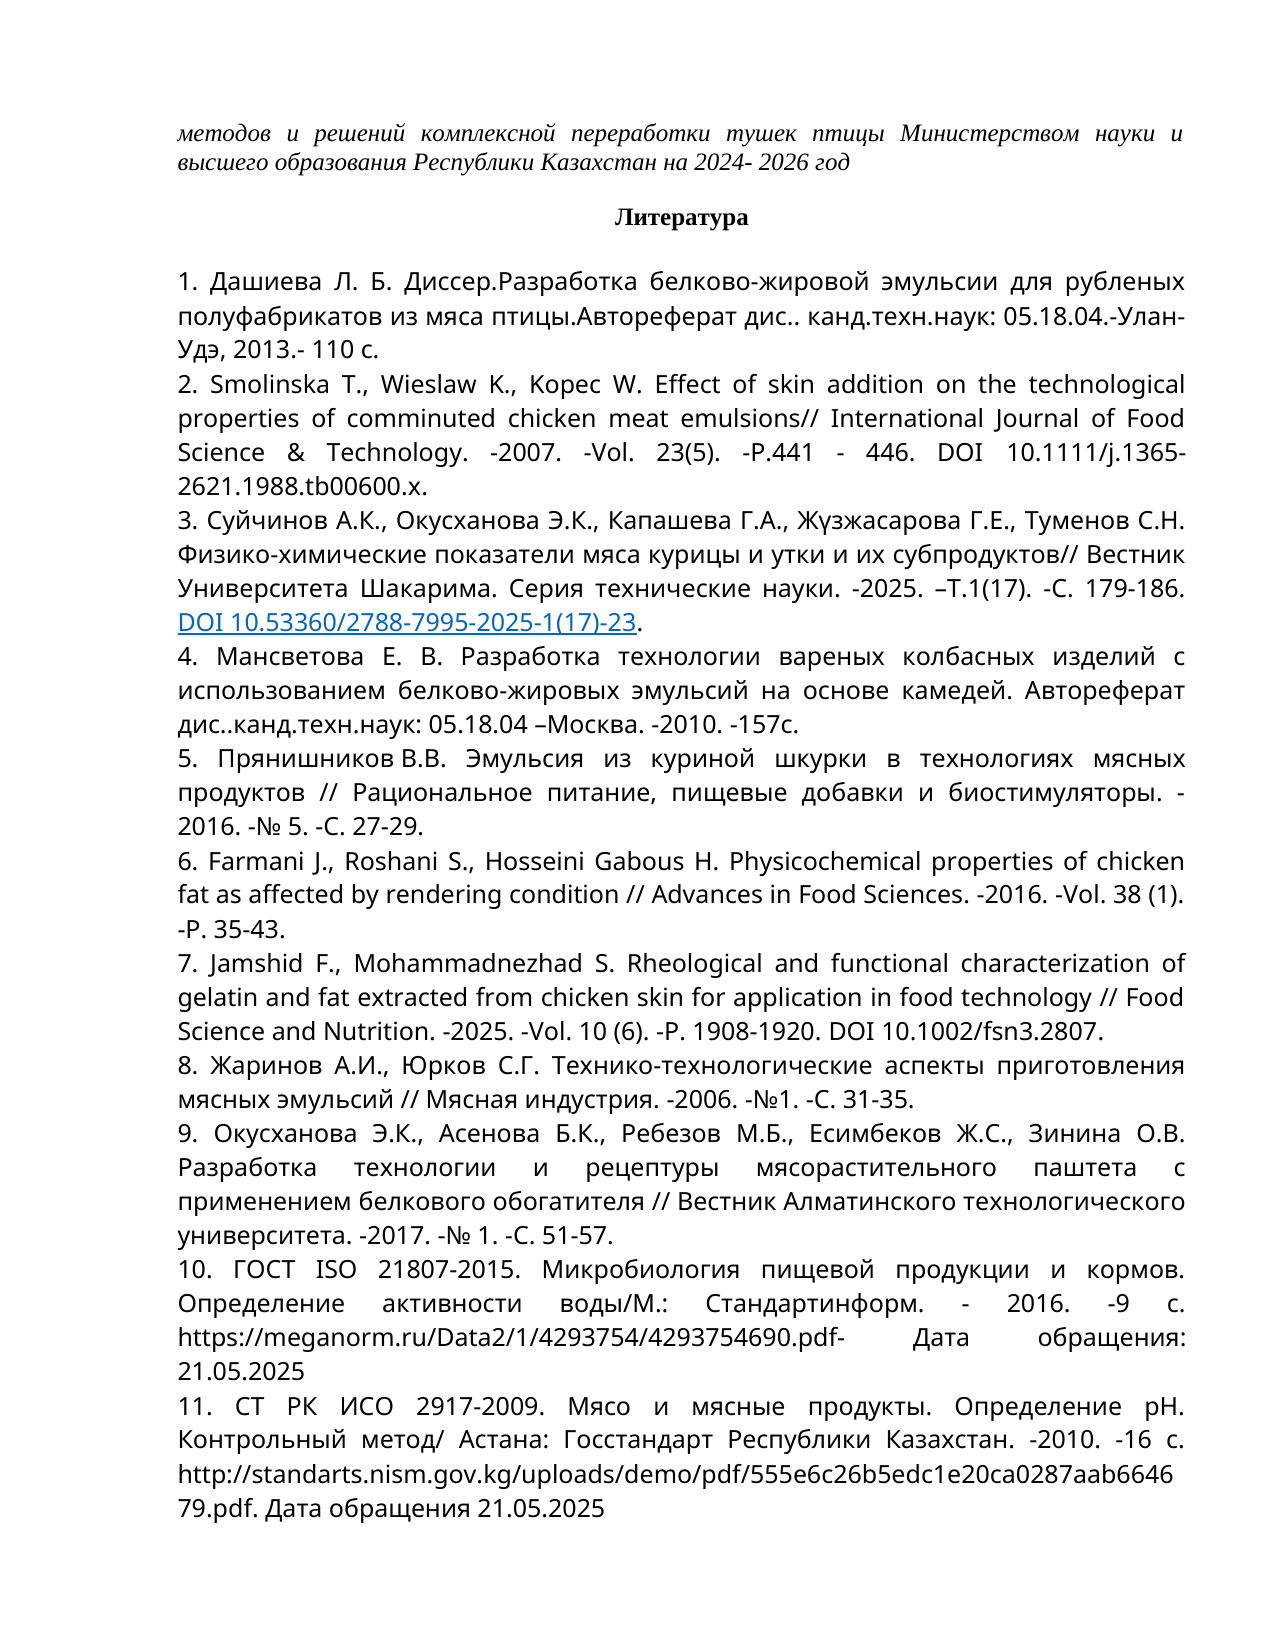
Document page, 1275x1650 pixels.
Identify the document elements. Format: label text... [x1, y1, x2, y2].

text 5. Прянишников В.В. Эмульсия из куриной шкурки в технологиях мясных продуктов // Рациональное питание, пищевые добавки и биостимуляторы. -2016. -№ 5. -C. 27-29. [177, 741, 1186, 843]
text 6. Farmani J., Roshani S., Hosseini Gabous H. Physicochemical properties of chicken fat as affected by rendering condition // Advances in Food Sciences. -2016. -Vol. 38 (1). -P. 35-43. [177, 843, 1186, 945]
text 7. Jamshid F., Mohammadnezhad S. Rheological and functional characterization of gelatin and fat extracted from chicken skin for application in food technology // Food Science and Nutrition. -2025. -Vol. 10 (6). -P. 1908-1920. DOI 10.1002/fsn3.2807. [177, 945, 1186, 1047]
text Литература [177, 202, 1186, 231]
text 1. Дашиева Л. Б. Диссер.Разработка белково-жировой эмульсии для рубленых полуфабрикатов из мяса птицы.Автореферат дис.. канд.техн.наук: 05.18.04.-Улан-Удэ, 2013.- 110 c. [177, 264, 1186, 366]
text 11. СТ РК ИСО 2917-2009. Мясо и мясные продукты. Определение рН. Контрольный метод/ Астана: Госстандарт Республики Казахстан. -2010. -16 с. http://standarts.nism.gov.kg/uploads/demo/pdf/555e6c26b5edc1e20ca0287aab664679.pdf. Дата обращения 21.05.2025 [177, 1388, 1186, 1524]
text 2. Smolinska T., Wieslaw K., Kopec W. Effect of skin addition on the technological properties of comminuted chicken meat emulsions// International Journal of Food Science & Technology. -2007. -Vol. 23(5). -P.441 - 446. DOI 10.1111/j.1365-2621.1988.tb00600.x. [177, 366, 1186, 502]
text 9. Окусханова Э.К., Асенова Б.К., Ребезов М.Б., Есимбеков Ж.С., Зинина О.В. Разработка технологии и рецептуры мясорастительного паштета с применением белкового обогатителя // Вестник Алматинского технологического университета. -2017. -№ 1. -С. 51-57. [177, 1116, 1186, 1252]
text 3. Суйчинов А.К., Окусханова Э.К., Капашева Г.А., Жүзжасарова Г.Е., Туменов С.Н. Физико-химические показатели мяса курицы и утки и их субпродуктов// Вестник Университета Шакарима. Серия технические науки. -2025. –T.1(17). -С. 179-186. DOI 10.53360/2788-7995-2025-1(17)-23. [177, 502, 1186, 639]
text 8. Жаринов А.И., Юрков С.Г. Технико-технологические аспекты приготовления мясных эмульсий // Мясная индустрия. -2006. -№1. -С. 31-35. [177, 1047, 1186, 1116]
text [177, 118, 1186, 176]
text 10. ГОСТ ISO 21807-2015. Микробиология пищевой продукции и кормов. Определение активности воды/М.: Стандартинформ. - 2016. -9 с. https://meganorm.ru/Data2/1/4293754/4293754690.pdf- Дата обращения: 21.05.2025 [177, 1252, 1186, 1388]
text 4. Мансветова Е. В. Разработка технологии вареных колбасных изделий с использованием белково-жировых эмульсий на основе камедей. Автореферат дис..канд.техн.наук: 05.18.04 –Москва. -2010. -157c. [177, 639, 1186, 741]
